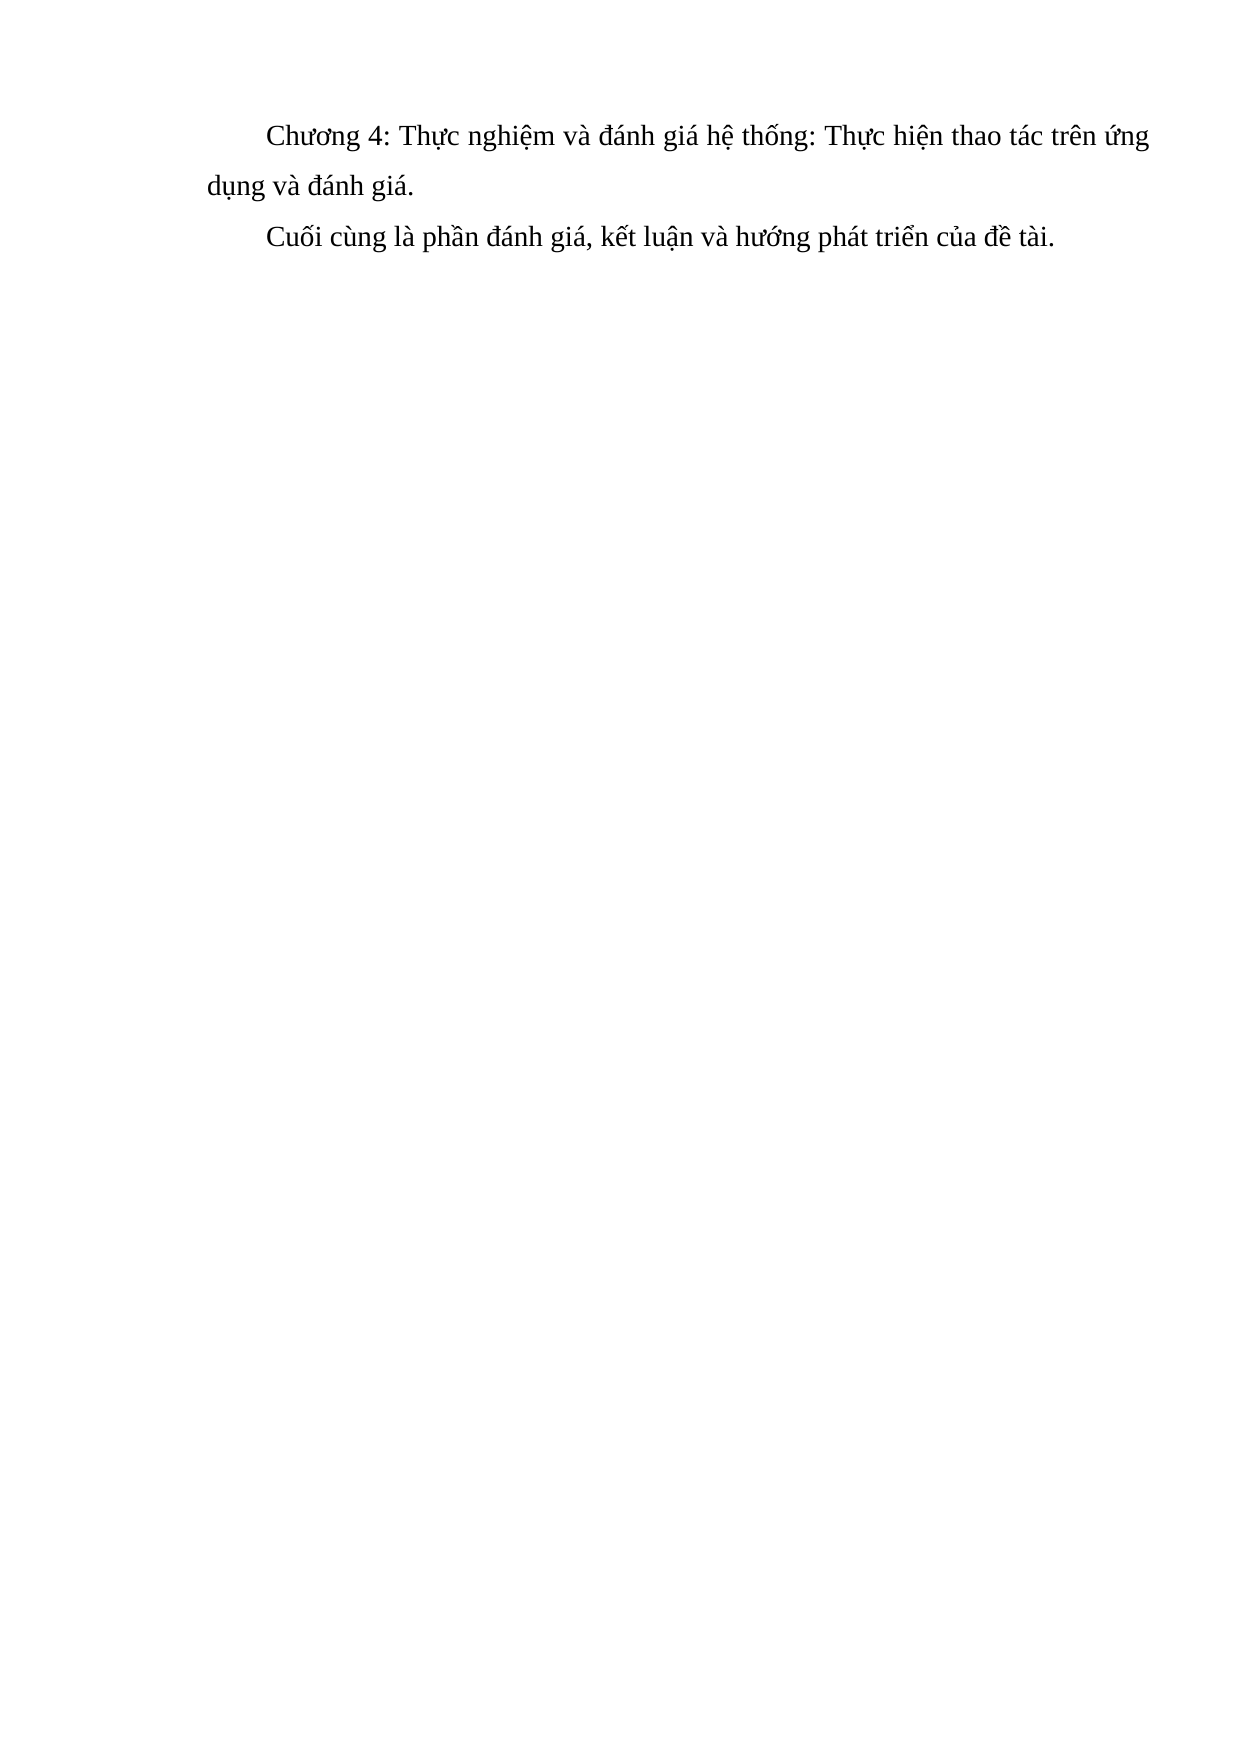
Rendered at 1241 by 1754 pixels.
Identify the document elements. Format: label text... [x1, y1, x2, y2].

text Chương 4: Thực nghiệm và đánh giá hệ thống: Thực hiện thao tác trên ứng dụng và đánh giá. [207, 118, 1152, 202]
text Cuối cùng là phần đánh giá, kết luận và hướng phát triển của đề tài. [207, 219, 1152, 252]
